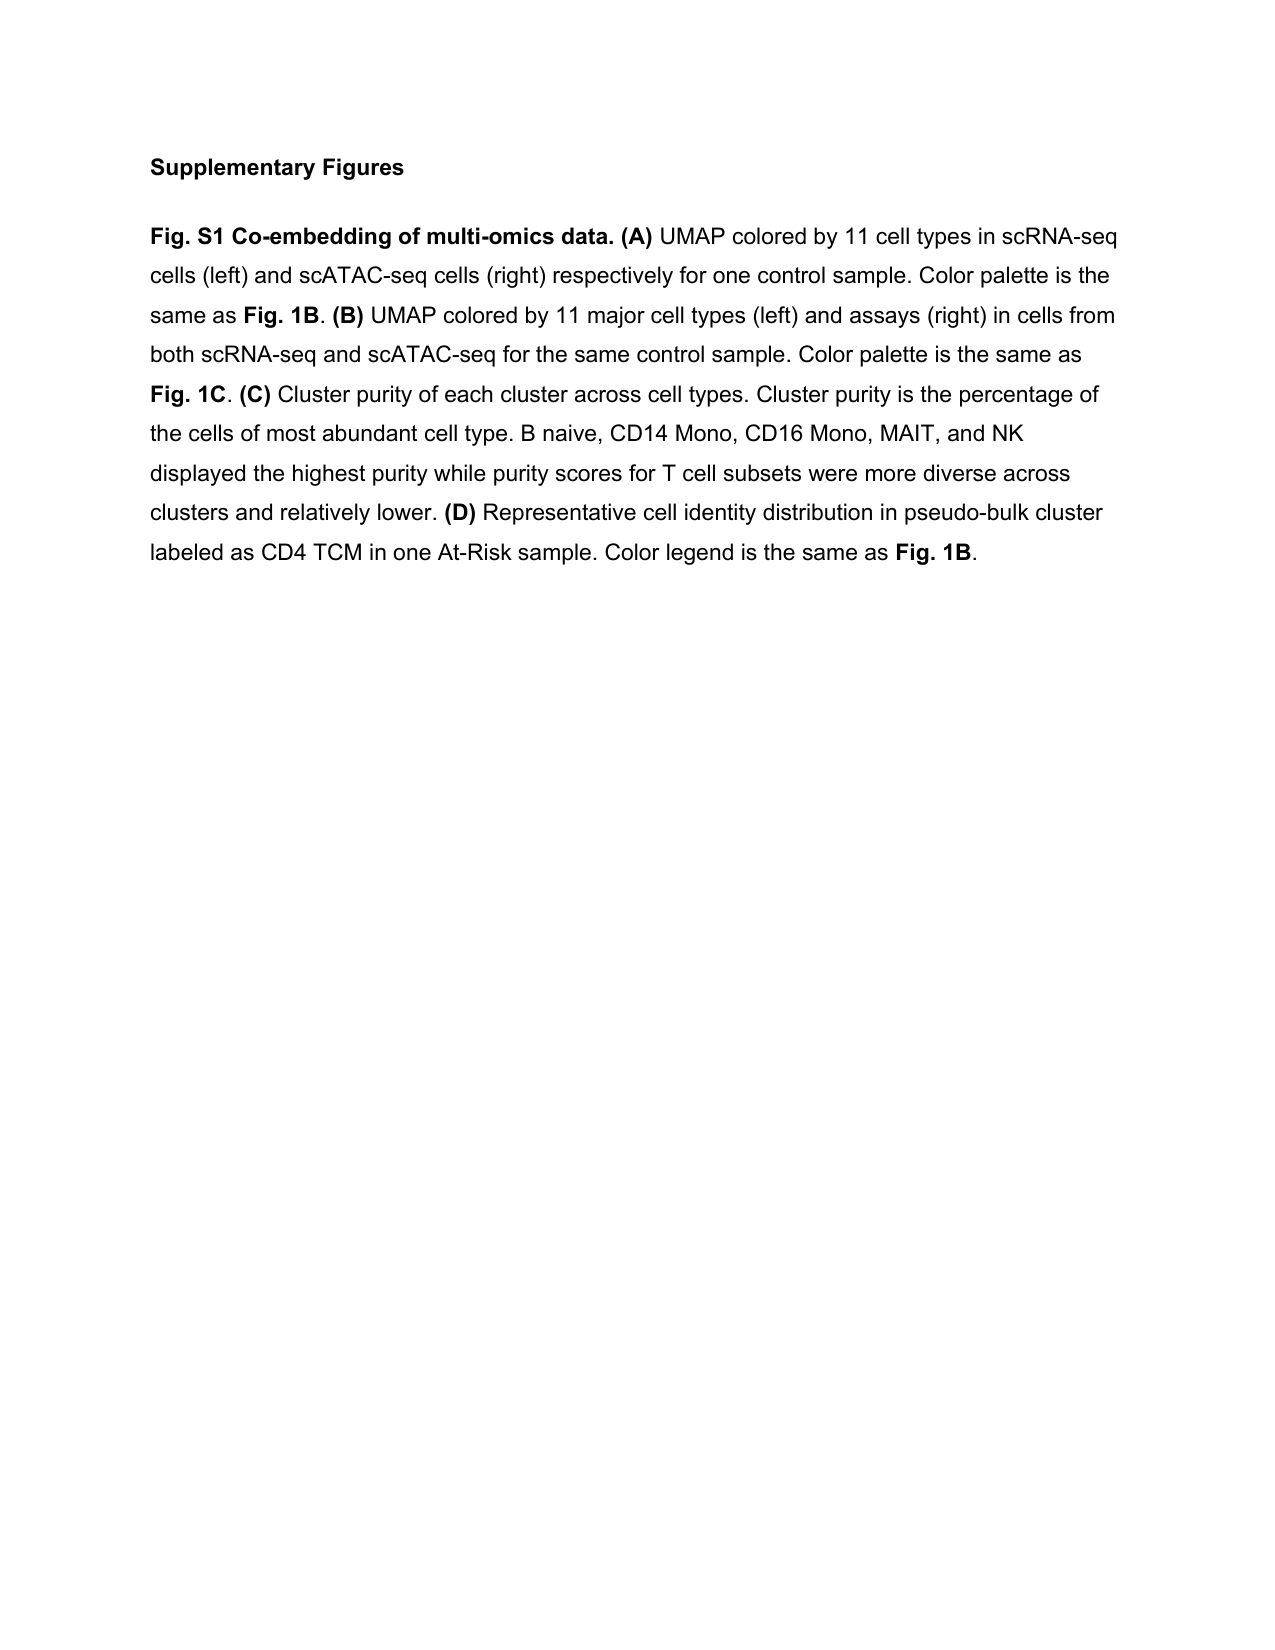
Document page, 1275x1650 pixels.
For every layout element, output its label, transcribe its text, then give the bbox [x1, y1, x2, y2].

subtitle Fig. S1 Co-embedding of multi-omics data. (A) UMAP colored by 11 cell types in scRNA-seq cells (left) and scATAC-seq cells (right) respectively for one control sample. Color palette is the same as Fig. 1B. (B) UMAP colored by 11 major cell types (left) and assays (right) in cells from both scRNA-seq and scATAC-seq for the same control sample. Color palette is the same as Fig. 1C. (C) Cluster purity of each cluster across cell types. Cluster purity is the percentage of the cells of most abundant cell type. B naive, CD14 Mono, CD16 Mono, MAIT, and NK displayed the highest purity while purity scores for T cell subsets were more diverse across clusters and relatively lower. (D) Representative cell identity distribution in pseudo-bulk cluster labeled as CD4 TCM in one At-Risk sample. Color legend is the same as Fig. 1B. [150, 223, 1125, 565]
subtitle Supplementary Figures [150, 154, 1125, 181]
